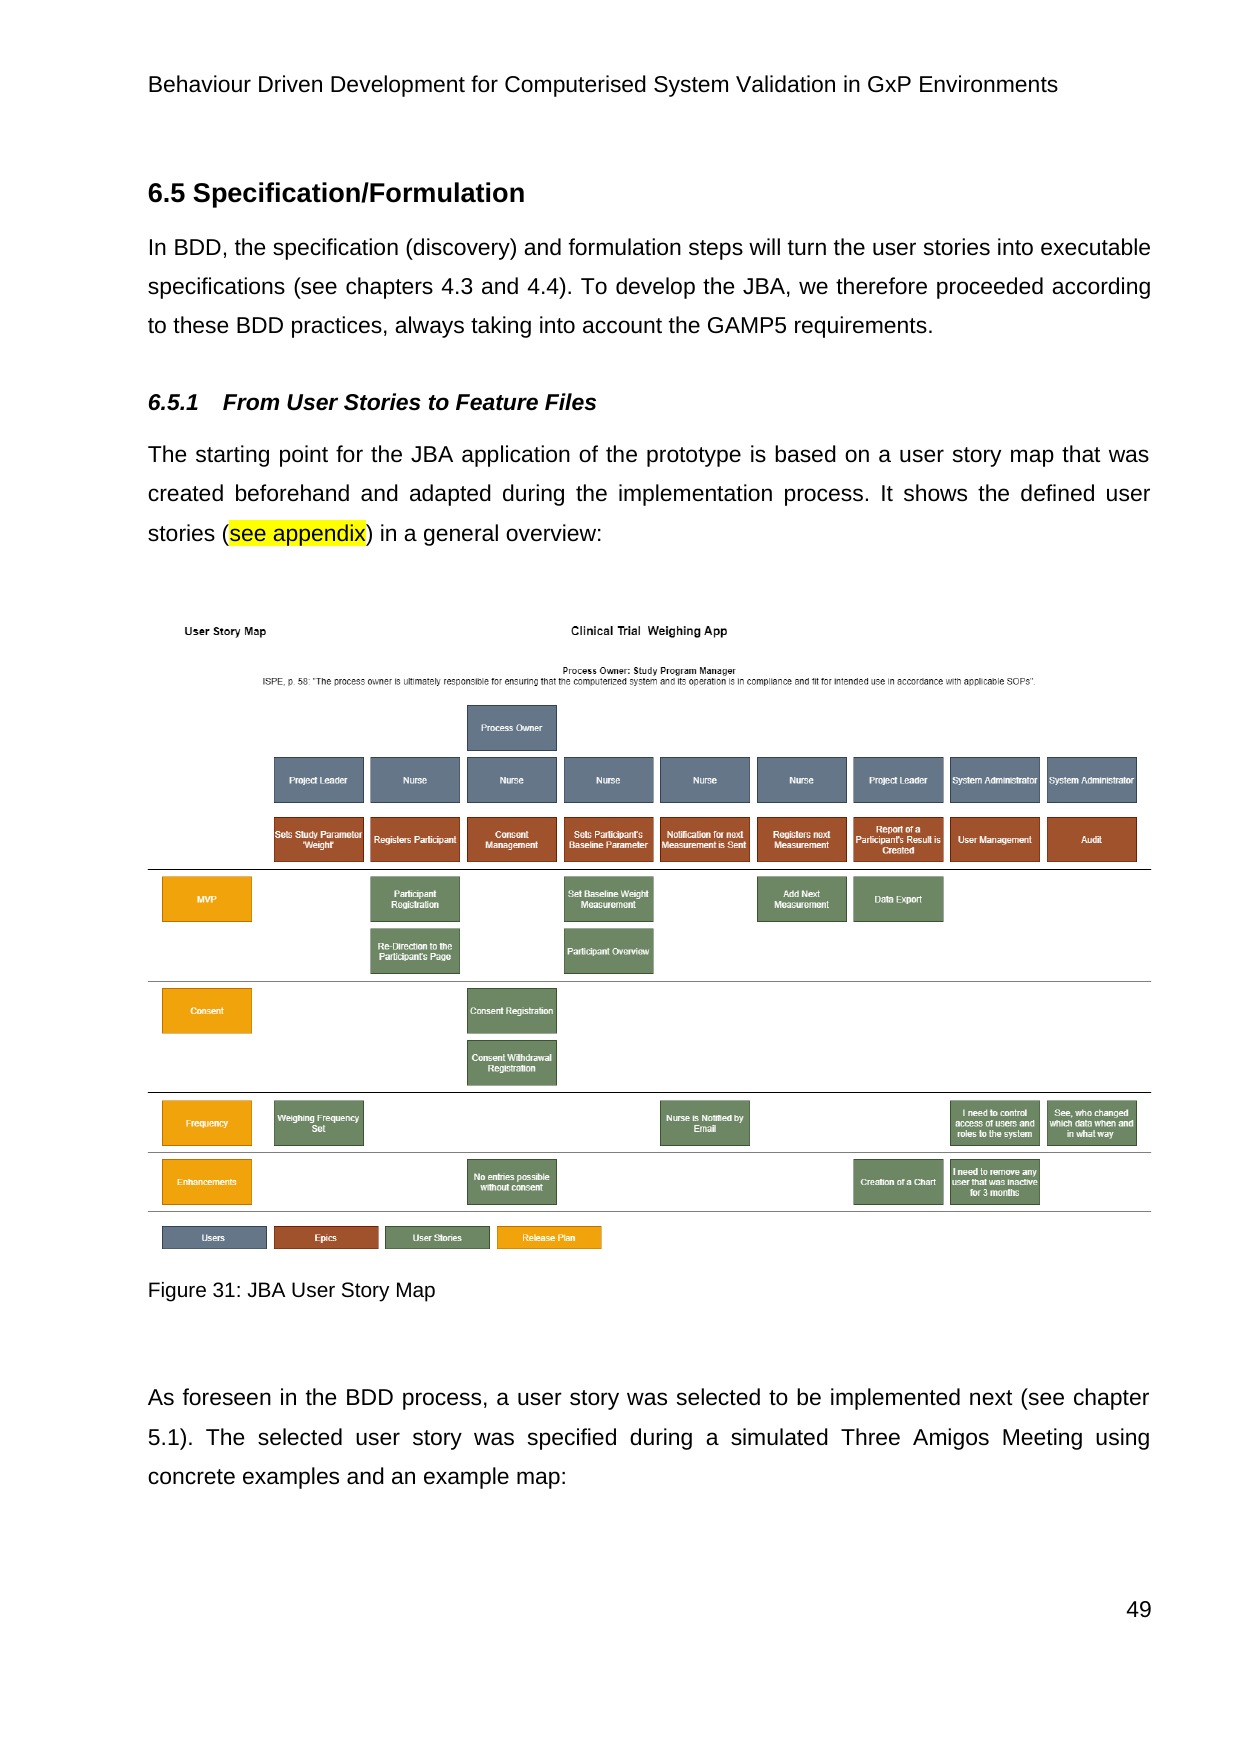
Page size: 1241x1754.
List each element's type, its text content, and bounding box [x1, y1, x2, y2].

subtitle From User Stories to Feature Files [148, 389, 1152, 416]
text As foreseen in the BDD process, a user story was selected to be implemented next (see chapter 5.1). The selected user story was specified during a simulated Three Amigos Meeting using concrete examples and an example map: [148, 1384, 1152, 1490]
subtitle Specification/Formulation [148, 177, 1152, 208]
text Figure 31: JBA User Story Map [148, 1274, 1152, 1303]
text In BDD, the specification (discovery) and formulation steps will turn the user stories into executable specifications (see chapters 4.3 and 4.4). To develop the JBA, we therefore proceeded according to these BDD practices, always taking into account the GAMP5 requirements. [148, 233, 1152, 339]
text The starting point for the JBA application of the prototype is based on a user story map that was created beforehand and adapted during the implementation process. It shows the defined user stories (see appendix) in a general overview: [148, 441, 1152, 546]
picture [147, 623, 1152, 1249]
